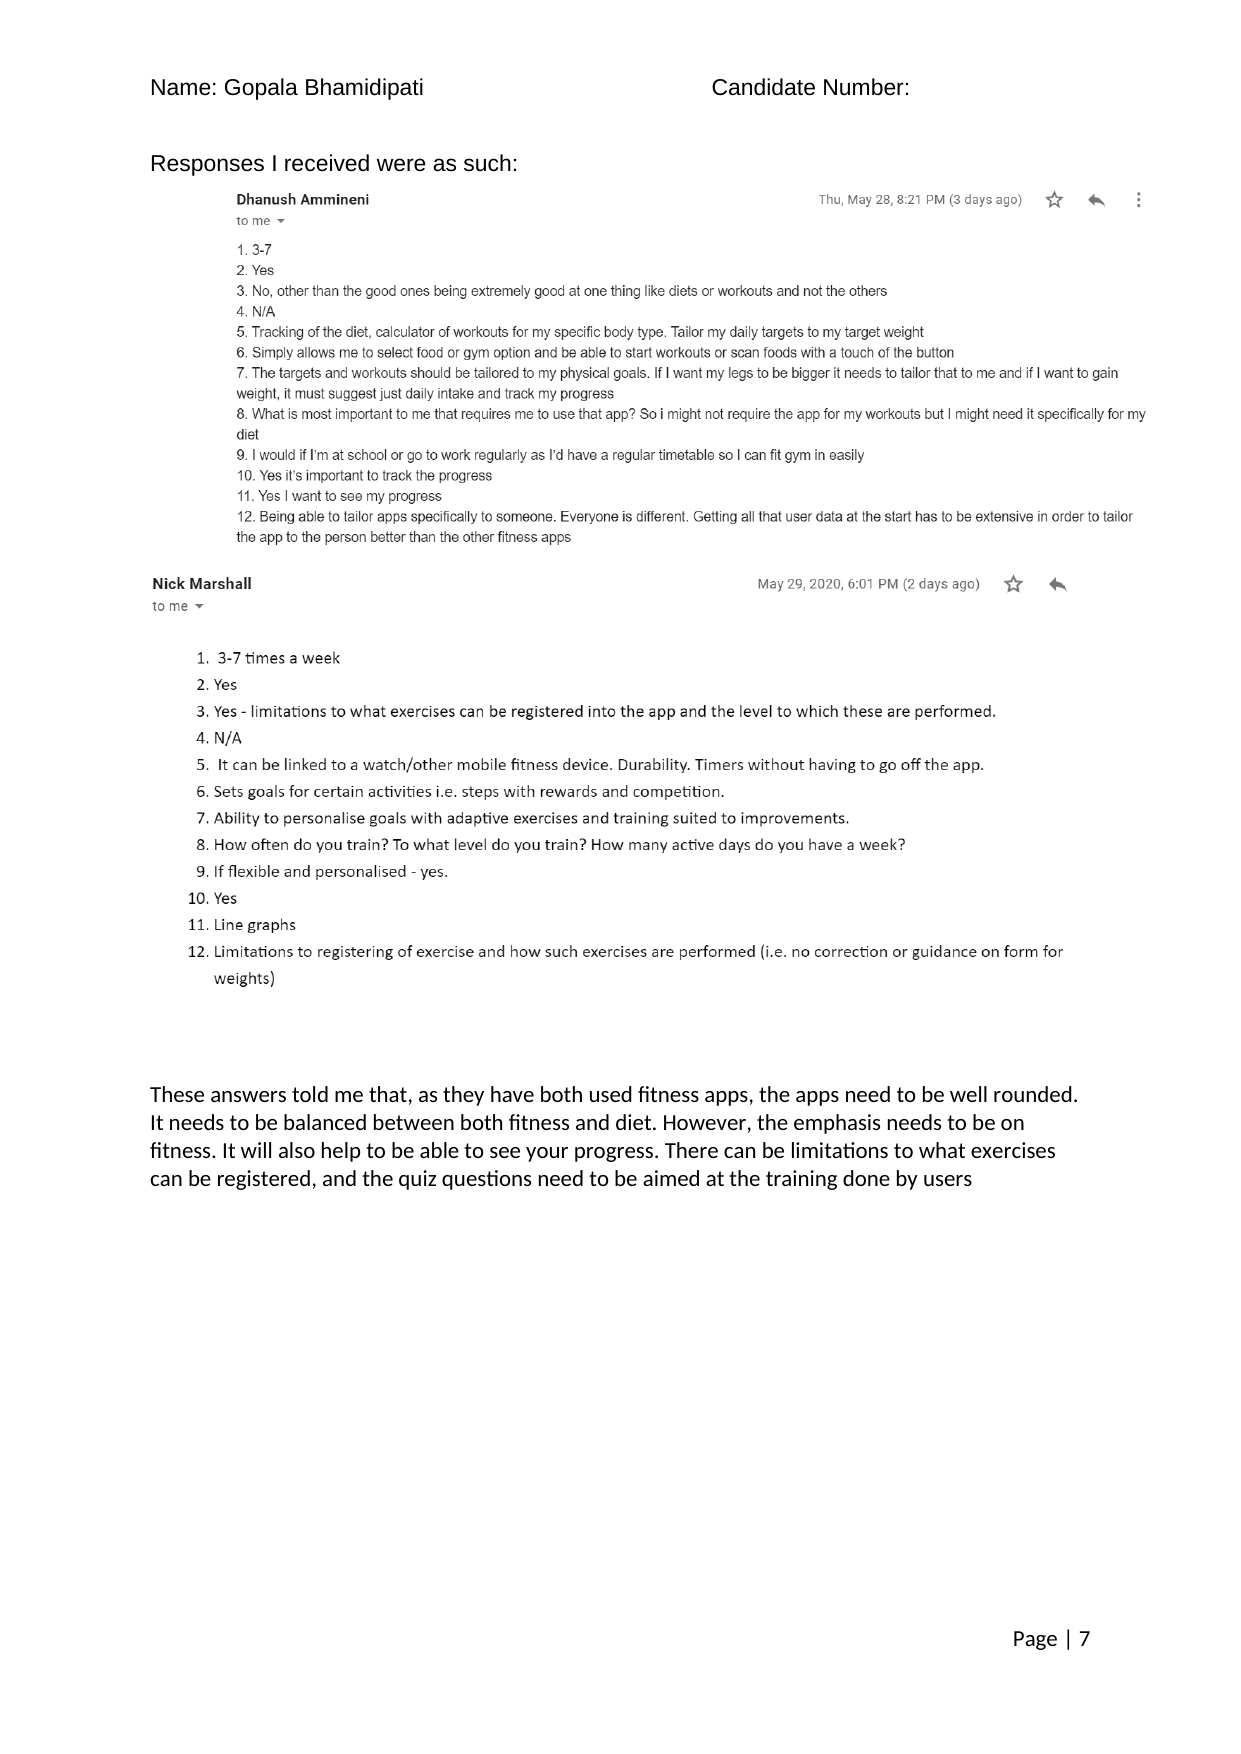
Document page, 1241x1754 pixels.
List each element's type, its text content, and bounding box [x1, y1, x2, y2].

text Responses I received were as such: [150, 150, 1090, 176]
picture [150, 176, 1166, 996]
text These answers told me that, as they have both used fitness apps, the apps need to be well rounded. It needs to be balanced between both fitness and diet. However, the emphasis needs to be on fitness. It will also help to be able to see your progress. There can be limitations to what exercises can be registered, and the quiz questions need to be aimed at the training done by users [150, 996, 1090, 1304]
